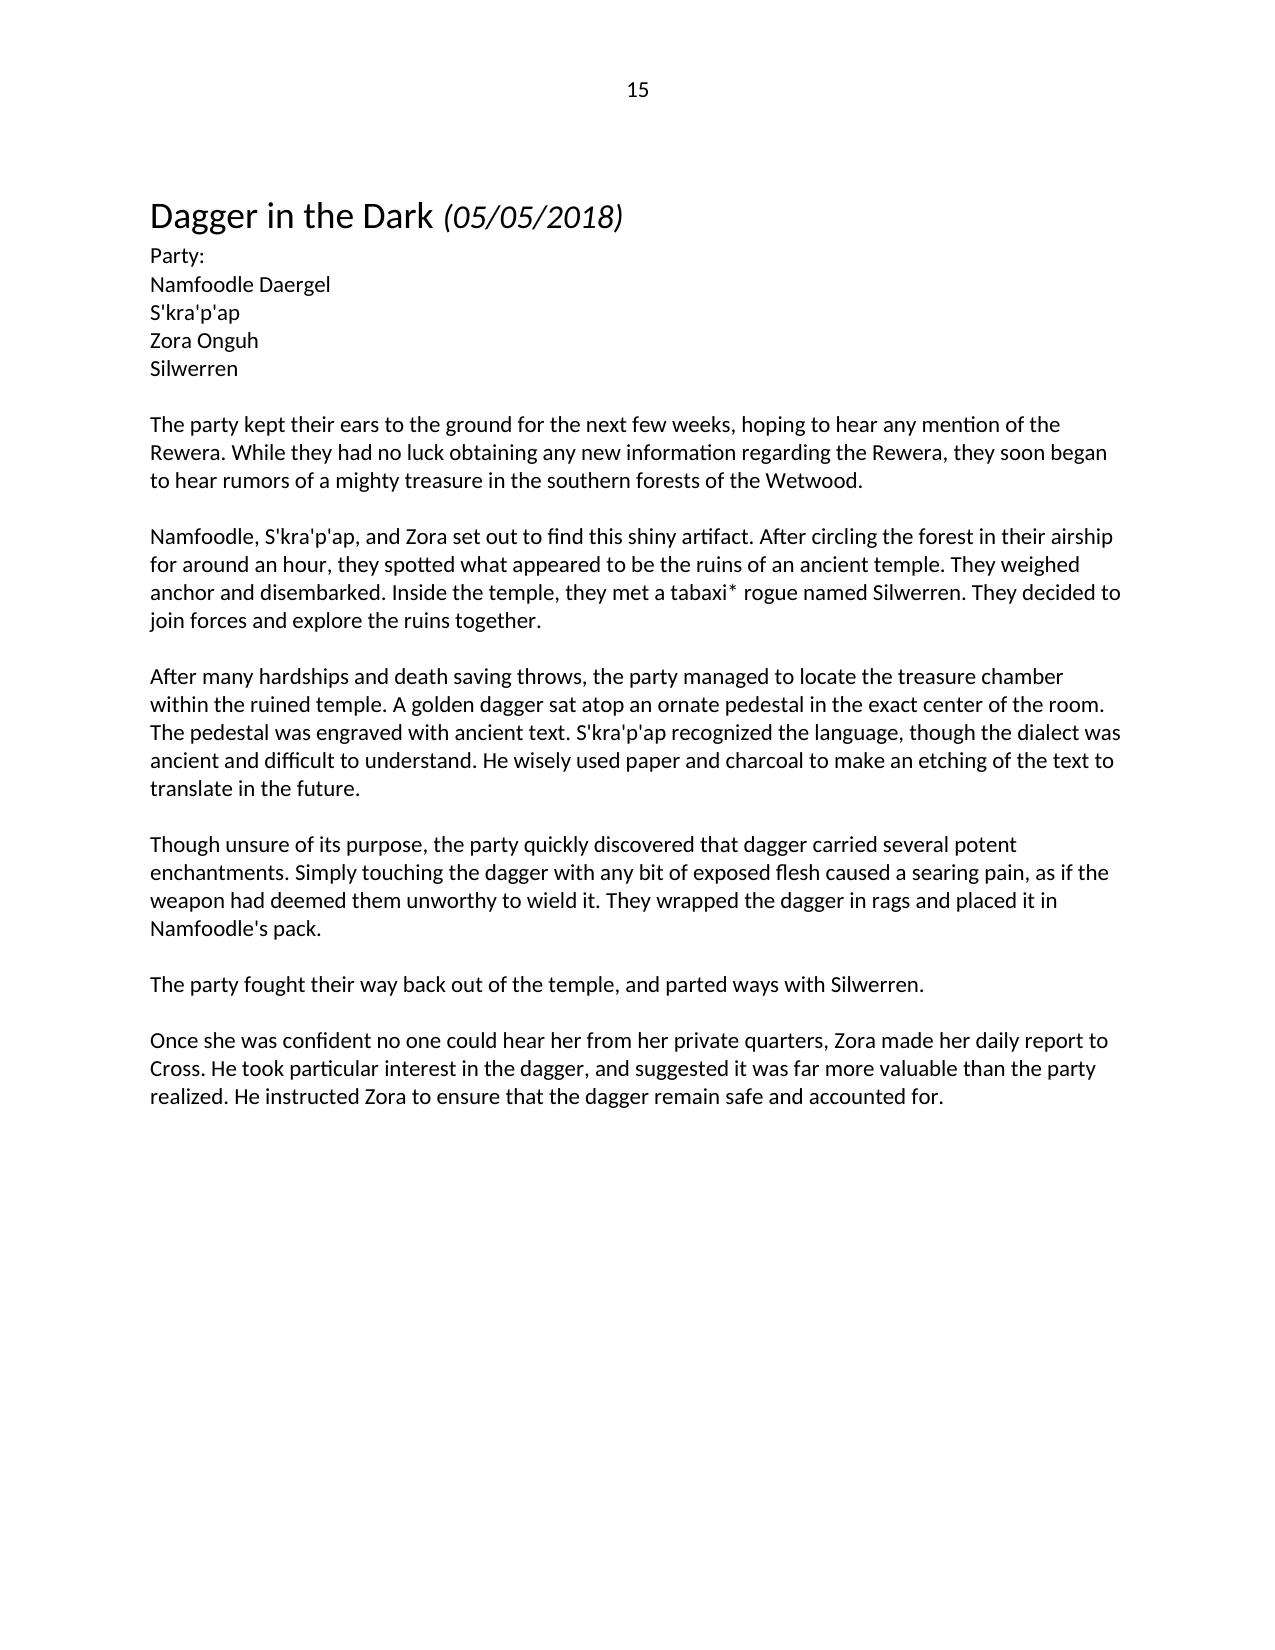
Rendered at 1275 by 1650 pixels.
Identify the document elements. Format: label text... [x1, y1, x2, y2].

text Zora Onguh [150, 326, 1125, 354]
text After many hardships and death saving throws, the party managed to locate the treasure chamber within the ruined temple. A golden dagger sat atop an ornate pedestal in the exact center of the room. The pedestal was engraved with ancient text. S'kra'p'ap recognized the language, though the dialect was ancient and difficult to understand. He wisely used paper and charcoal to make an etching of the text to translate in the future. [150, 662, 1125, 802]
text Silwerren [150, 354, 1125, 382]
text Though unsure of its purpose, the party quickly discovered that dagger carried several potent enchantments. Simply touching the dagger with any bit of exposed flesh caused a searing pain, as if the weapon had deemed them unworthy to wield it. They wrapped the dagger in rags and placed it in Namfoodle's pack. [150, 830, 1125, 942]
text The party kept their ears to the ground for the next few weeks, hoping to hear any mention of the Rewera. While they had no luck obtaining any new information regarding the Rewera, they soon began to hear rumors of a mighty treasure in the southern forests of the Wetwood. [150, 410, 1125, 494]
subtitle Dagger in the Dark (05/05/2018) [150, 192, 1125, 237]
text Party: [150, 242, 1125, 270]
text Namfoodle, S'kra'p'ap, and Zora set out to find this shiny artifact. After circling the forest in their airship for around an hour, they spotted what appeared to be the ruins of an ancient temple. They weighed anchor and disembarked. Inside the temple, they met a tabaxi* rogue named Silwerren. They decided to join forces and explore the ruins together. [150, 522, 1125, 634]
text S'kra'p'ap [150, 298, 1125, 326]
text Namfoodle Daergel [150, 270, 1125, 298]
text The party fought their way back out of the temple, and parted ways with Silwerren. [150, 970, 1125, 998]
text Once she was confident no one could hear her from her private quarters, Zora made her daily report to Cross. He took particular interest in the dagger, and suggested it was far more valuable than the party realized. He instructed Zora to ensure that the dagger remain safe and accounted for. [150, 1026, 1125, 1110]
